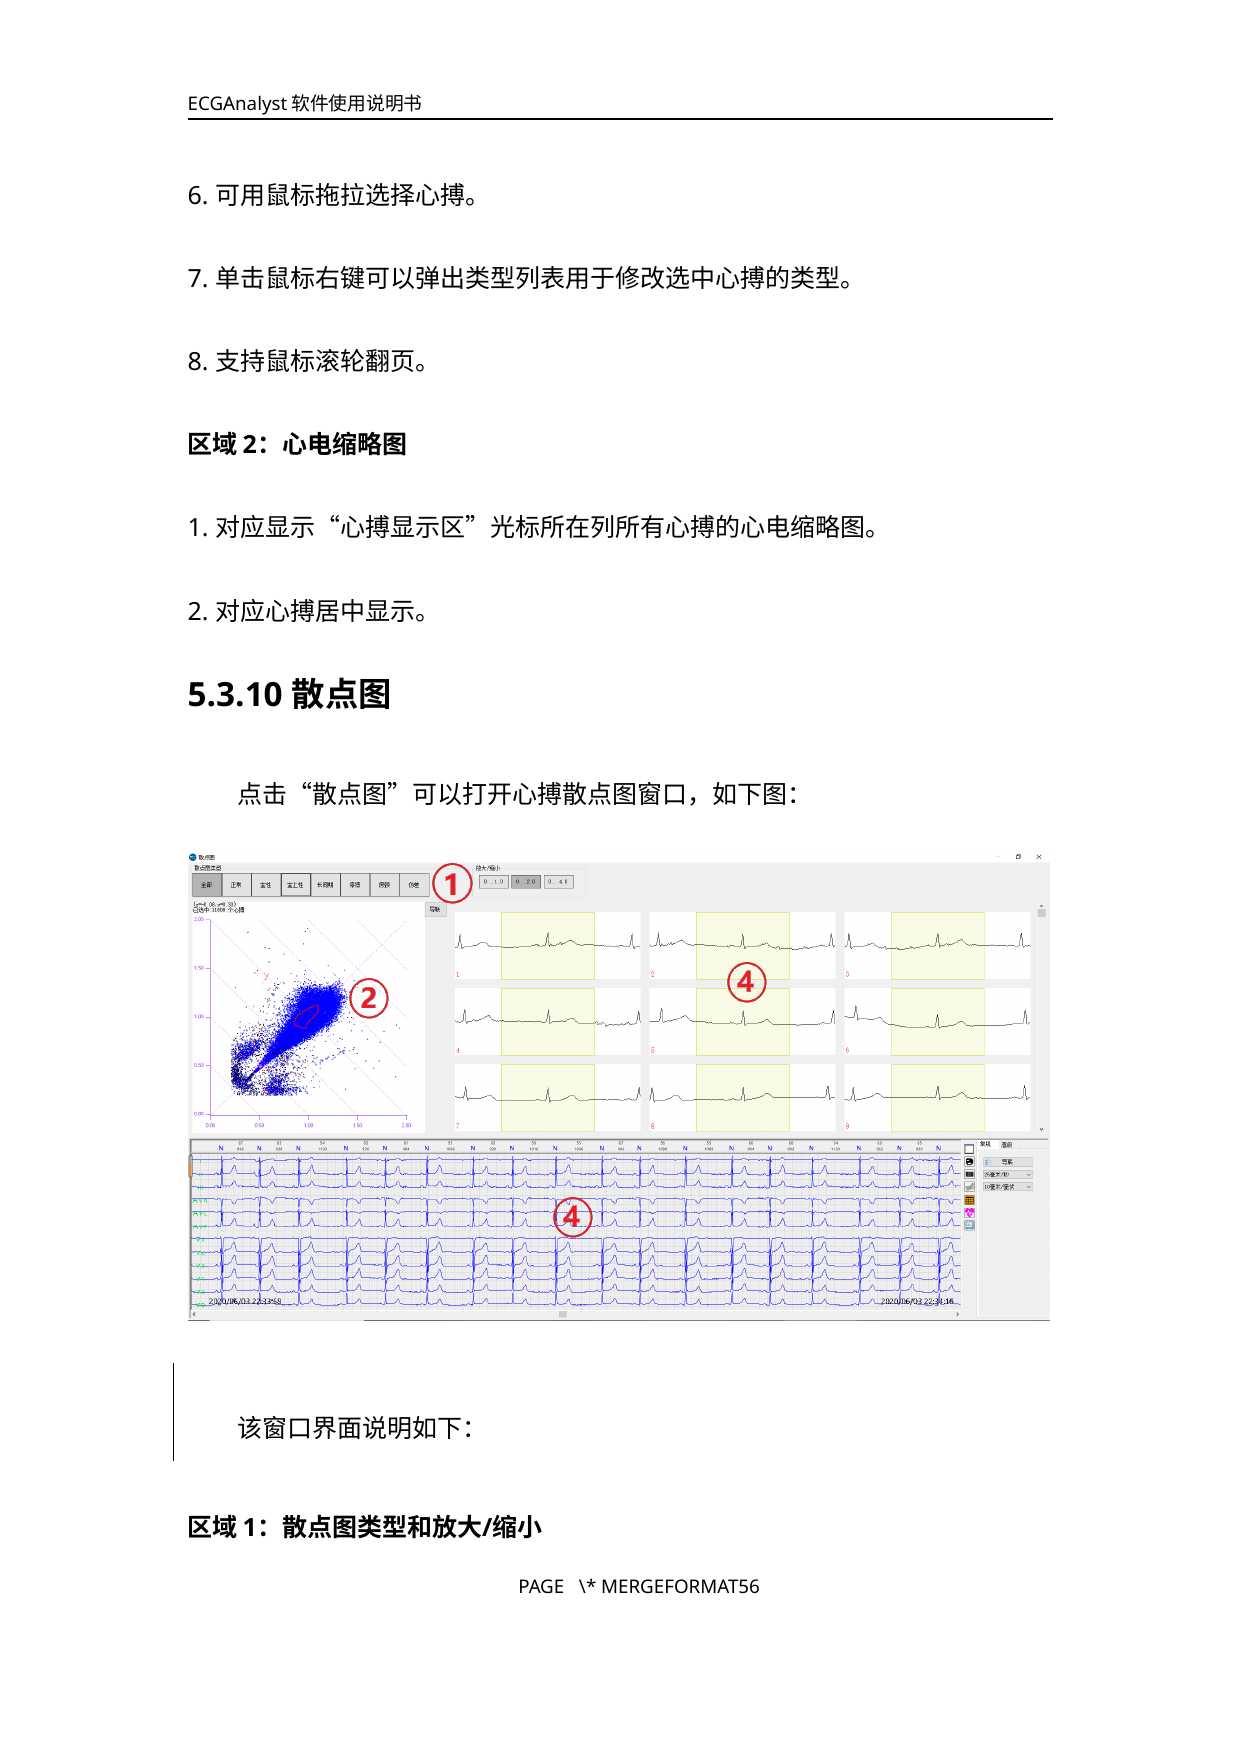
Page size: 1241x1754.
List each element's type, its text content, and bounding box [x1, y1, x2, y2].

text 区域2：心电缩略图 [187, 410, 1053, 475]
text 2. 对应心搏居中显示。 [187, 577, 1053, 642]
picture [188, 852, 1050, 1321]
text 6. 可用鼠标拖拉选择心搏。 [187, 161, 1053, 226]
text 点击“散点图”可以打开心搏散点图窗口，如下图： [187, 760, 1053, 825]
text 8. 支持鼠标滚轮翻页。 [187, 327, 1053, 392]
text 7. 单击鼠标右键可以弹出类型列表用于修改选中心搏的类型。 [187, 244, 1053, 309]
text 区域1：散点图类型和放大/缩小 [187, 1493, 1053, 1558]
text 1. 对应显示“心搏显示区”光标所在列所有心搏的心电缩略图。 [187, 493, 1053, 558]
